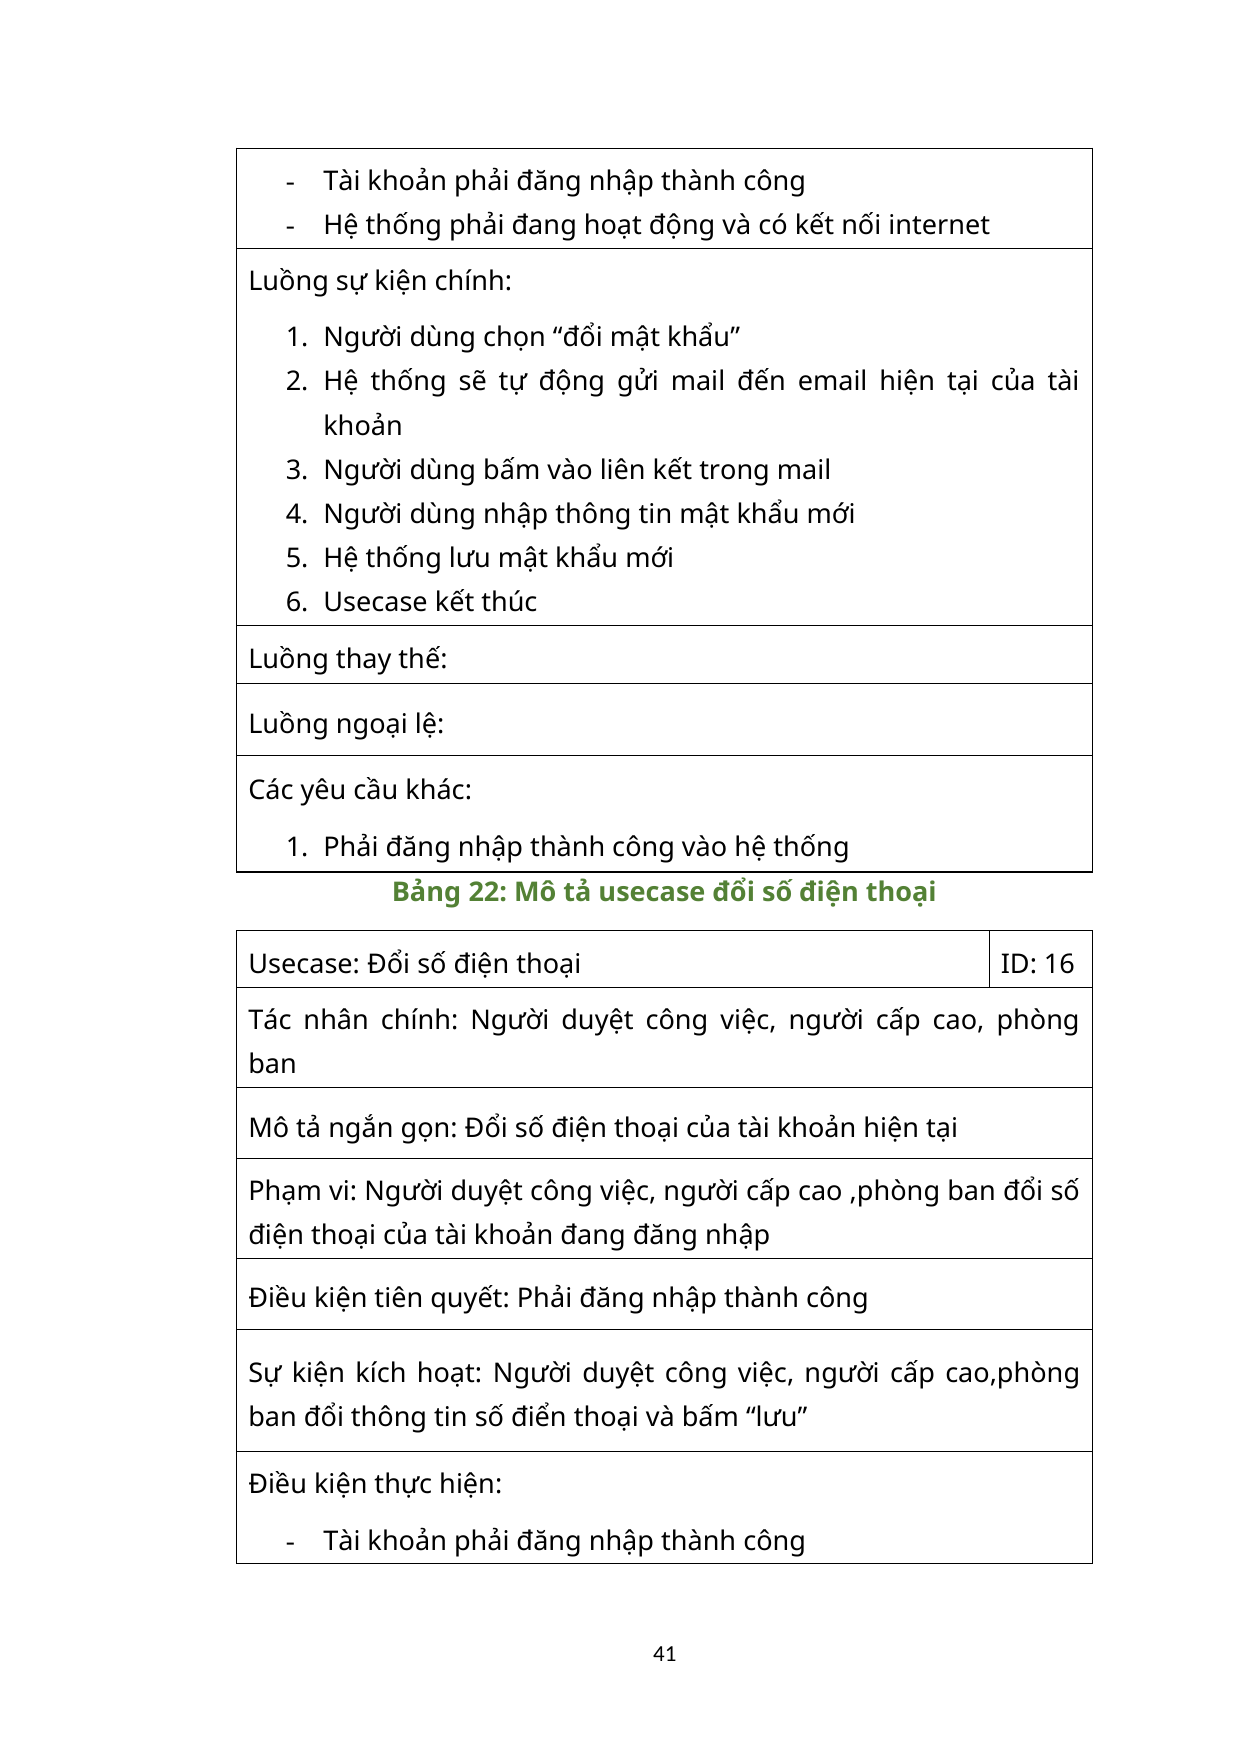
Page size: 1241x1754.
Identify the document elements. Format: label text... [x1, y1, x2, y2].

table_header Usecase: Đổi số điện thoại [237, 931, 989, 987]
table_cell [237, 1452, 1092, 1563]
table_cell Phạm vi: Người duyệt công việc, người cấp cao ,phòng ban đổi số điện thoại của tài khoản đang đăng nhập [237, 1159, 1092, 1257]
table_cell Điều kiện tiên quyết: Phải đăng nhập thành công [237, 1259, 1092, 1329]
table_cell Sự kiện kích hoạt: Người duyệt công việc, người cấp cao,phòng ban đổi thông tin số điển thoại và bấm “lưu” [237, 1330, 1092, 1451]
table_cell Luồng thay thế: [237, 626, 1092, 683]
text Bảng 22: Mô tả usecase đổi số điện thoại [236, 873, 1092, 909]
table_cell Mô tả ngắn gọn: Đổi số điện thoại của tài khoản hiện tại [237, 1088, 1092, 1158]
table_cell Luồng ngoại lệ: [237, 684, 1092, 755]
table_header ID: 16 [990, 931, 1092, 987]
table_cell Tác nhân chính: Người duyệt công việc, người cấp cao, phòng ban [237, 988, 1092, 1087]
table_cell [237, 149, 1092, 247]
table_cell Luồng sự kiện chính: Người dùng chọn “đổi mật khẩu” Hệ thống sẽ tự động gửi mail đến email hiện tại của tài khoản Người dùng bấm vào liên kết trong mail Người dùng nhập thông tin mật khẩu mới Hệ thống lưu mật khẩu mới Usecase kết thúc [237, 249, 1092, 625]
table_cell Các yêu cầu khác: Phải đăng nhập thành công vào hệ thống [237, 756, 1092, 871]
